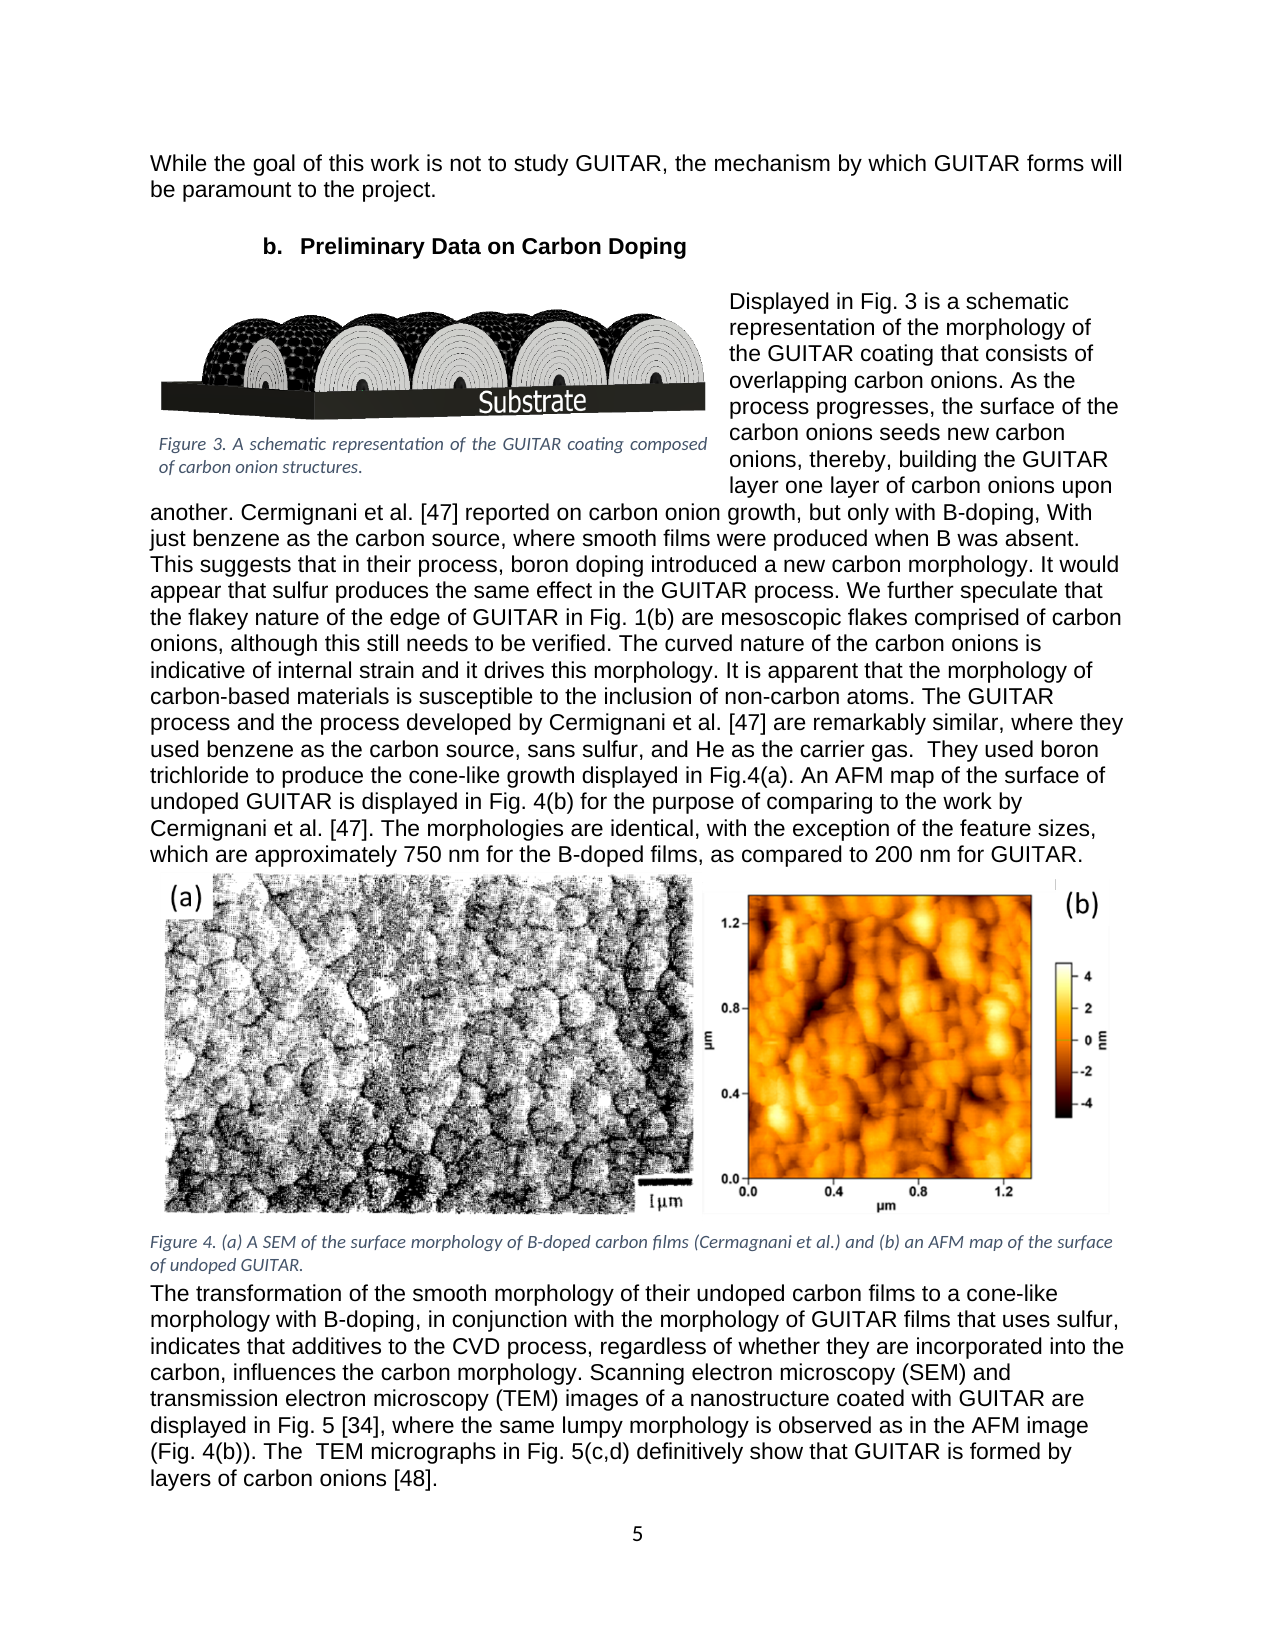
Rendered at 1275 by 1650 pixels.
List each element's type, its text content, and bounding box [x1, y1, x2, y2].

text Displayed in Fig. 3 is a schematic representation of the morphology of the GUITAR coating that consists of overlapping carbon onions. As the process progresses, the surface of the carbon onions seeds new carbon onions, thereby, building the GUITAR layer one layer of carbon onions upon another. Cermignani et al. [47] reported on carbon onion growth, but only with B-doping, With just benzene as the carbon source, where smooth films were produced when B was absent. This suggests that in their process, boron doping introduced a new carbon morphology. It would appear that sulfur produces the same effect in the GUITAR process. We further speculate that the flakey nature of the edge of GUITAR in Fig. 1(b) are mesoscopic flakes comprised of carbon onions, although this still needs to be verified. The curved nature of the carbon onions is indicative of internal strain and it drives this morphology. It is apparent that the morphology of carbon-based materials is susceptible to the inclusion of non-carbon atoms. The GUITAR process and the process developed by Cermignani et al. [47] are remarkably similar, where they used benzene as the carbon source, sans sulfur, and He as the carrier gas. They used boron trichloride to produce the cone-like growth displayed in Fig.4(a). An AFM map of the surface of undoped GUITAR is displayed in Fig. 4(b) for the purpose of comparing to the work by Cermignani et al. [47]. The morphologies are identical, with the exception of the feature sizes, which are approximately 750 nm for the B-doped films, as compared to 200 nm for GUITAR. [150, 288, 1125, 867]
subtitle Preliminary Data on Carbon Doping [262, 233, 1125, 259]
picture [150, 867, 1118, 1221]
picture [158, 305, 711, 424]
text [150, 150, 1125, 203]
